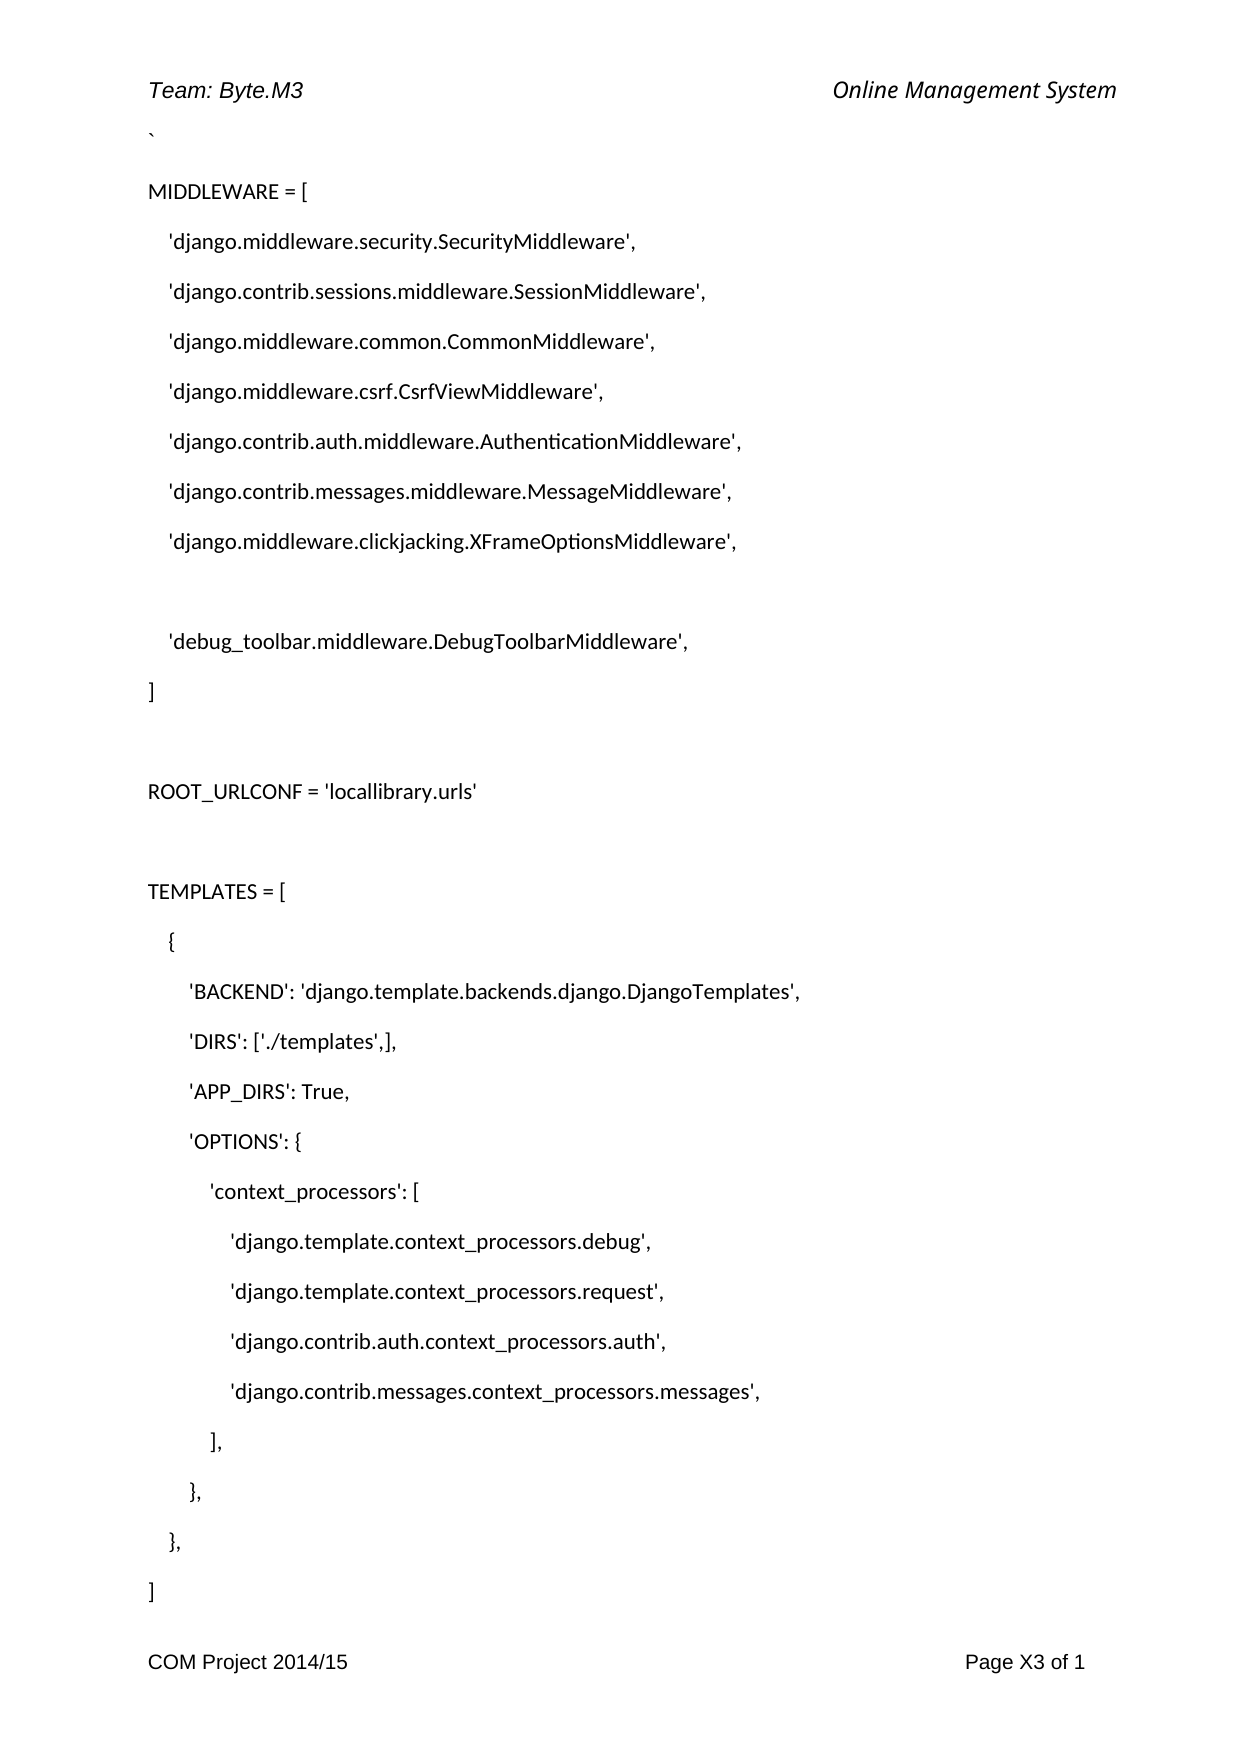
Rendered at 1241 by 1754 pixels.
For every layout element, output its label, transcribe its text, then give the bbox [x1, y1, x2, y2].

text 'django.contrib.messages.middleware.MessageMiddleware', [148, 476, 1122, 505]
text 'django.contrib.auth.context_processors.auth', [148, 1326, 1122, 1355]
text }, [148, 1526, 1122, 1555]
text 'DIRS': ['./templates',], [148, 1026, 1122, 1055]
text MIDDLEWARE = [ [148, 176, 1122, 205]
text 'django.template.context_processors.debug', [148, 1226, 1122, 1255]
text 'django.middleware.csrf.CsrfViewMiddleware', [148, 376, 1122, 405]
text 'django.middleware.clickjacking.XFrameOptionsMiddleware', [148, 526, 1122, 555]
text 'APP_DIRS': True, [148, 1076, 1122, 1105]
text }, [148, 1476, 1122, 1505]
text 'BACKEND': 'django.template.backends.django.DjangoTemplates', [148, 976, 1122, 1005]
text 'django.contrib.messages.context_processors.messages', [148, 1376, 1122, 1405]
text 'django.middleware.common.CommonMiddleware', [148, 326, 1122, 355]
text 'OPTIONS': { [148, 1126, 1122, 1155]
text 'django.contrib.auth.middleware.AuthenticationMiddleware', [148, 426, 1122, 455]
text TEMPLATES = [ [148, 876, 1122, 905]
text 'django.contrib.sessions.middleware.SessionMiddleware', [148, 276, 1122, 305]
text 'debug_toolbar.middleware.DebugToolbarMiddleware', [148, 626, 1122, 655]
text ], [148, 1426, 1122, 1455]
text 'django.template.context_processors.request', [148, 1276, 1122, 1305]
text ] [148, 676, 1122, 705]
text { [148, 926, 1122, 955]
text ROOT_URLCONF = 'locallibrary.urls' [148, 776, 1122, 805]
text ] [148, 1576, 1122, 1605]
text 'django.middleware.security.SecurityMiddleware', [148, 226, 1122, 255]
text 'context_processors': [ [148, 1176, 1122, 1205]
